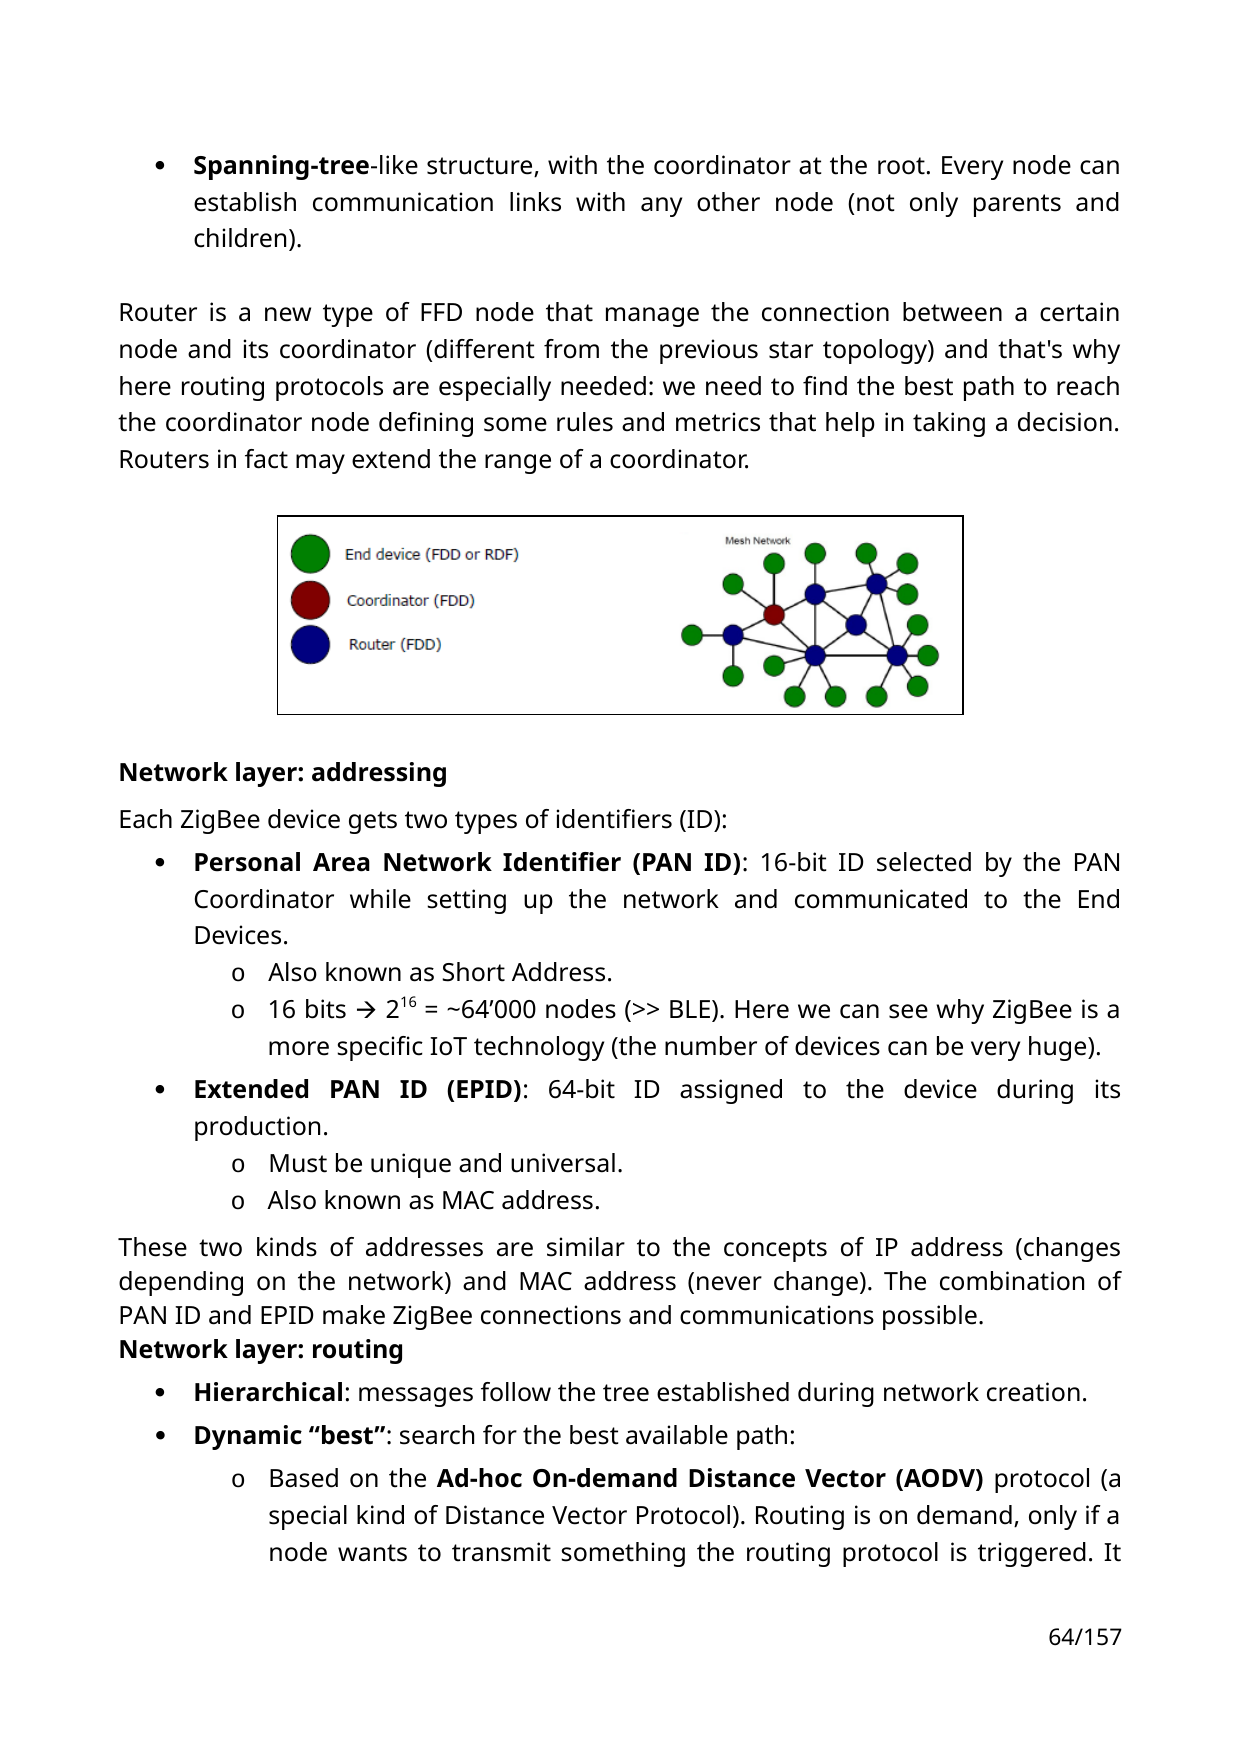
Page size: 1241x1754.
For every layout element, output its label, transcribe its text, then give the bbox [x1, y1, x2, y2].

list Personal Area Network Identifier (PAN ID): 16-bit ID selected by the PAN Coordinator while setting up the network and communicated to the End Devices. [156, 844, 1122, 952]
list 16 bits 216 = ~64’000 nodes (>> BLE). Here we can see why ZigBee is a more specific IoT technology (the number of devices can be very huge). [230, 992, 1122, 1063]
list Also known as Short Address. [231, 955, 1122, 989]
list Also known as MAC address. [230, 1182, 1122, 1217]
text Each ZigBee device gets two types of identifiers (ID): [118, 801, 1122, 836]
text Network layer: addressing [118, 754, 1122, 788]
text These two kinds of addresses are similar to the concepts of IP address (changes depending on the network) and MAC address (never change). The combination of PAN ID and EPID make ZigBee connections and communications possible. [118, 1230, 1122, 1332]
text Network layer: routing [118, 1332, 1122, 1366]
list Hierarchical: messages follow the tree established during network creation. [156, 1375, 1122, 1409]
text Router is a new type of FFD node that manage the connection between a certain node and its coordinator (different from the previous star topology) and that's why here routing protocols are especially needed: we need to find the best path to reach the coordinator node defining some rules and metrics that help in taking a decision. Routers in fact may extend the range of a coordinator. [118, 295, 1122, 476]
list Dynamic “best”: search for the best available path: [156, 1418, 1122, 1452]
list Must be unique and universal. [231, 1145, 1122, 1179]
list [231, 1461, 1122, 1569]
list Extended PAN ID (EPID): 64-bit ID assigned to the device during its production. [156, 1072, 1122, 1143]
picture [278, 517, 962, 714]
list Spanning-tree-like structure, with the coordinator at the root. Every node can establish communication links with any other node (not only parents and children). [156, 148, 1122, 255]
